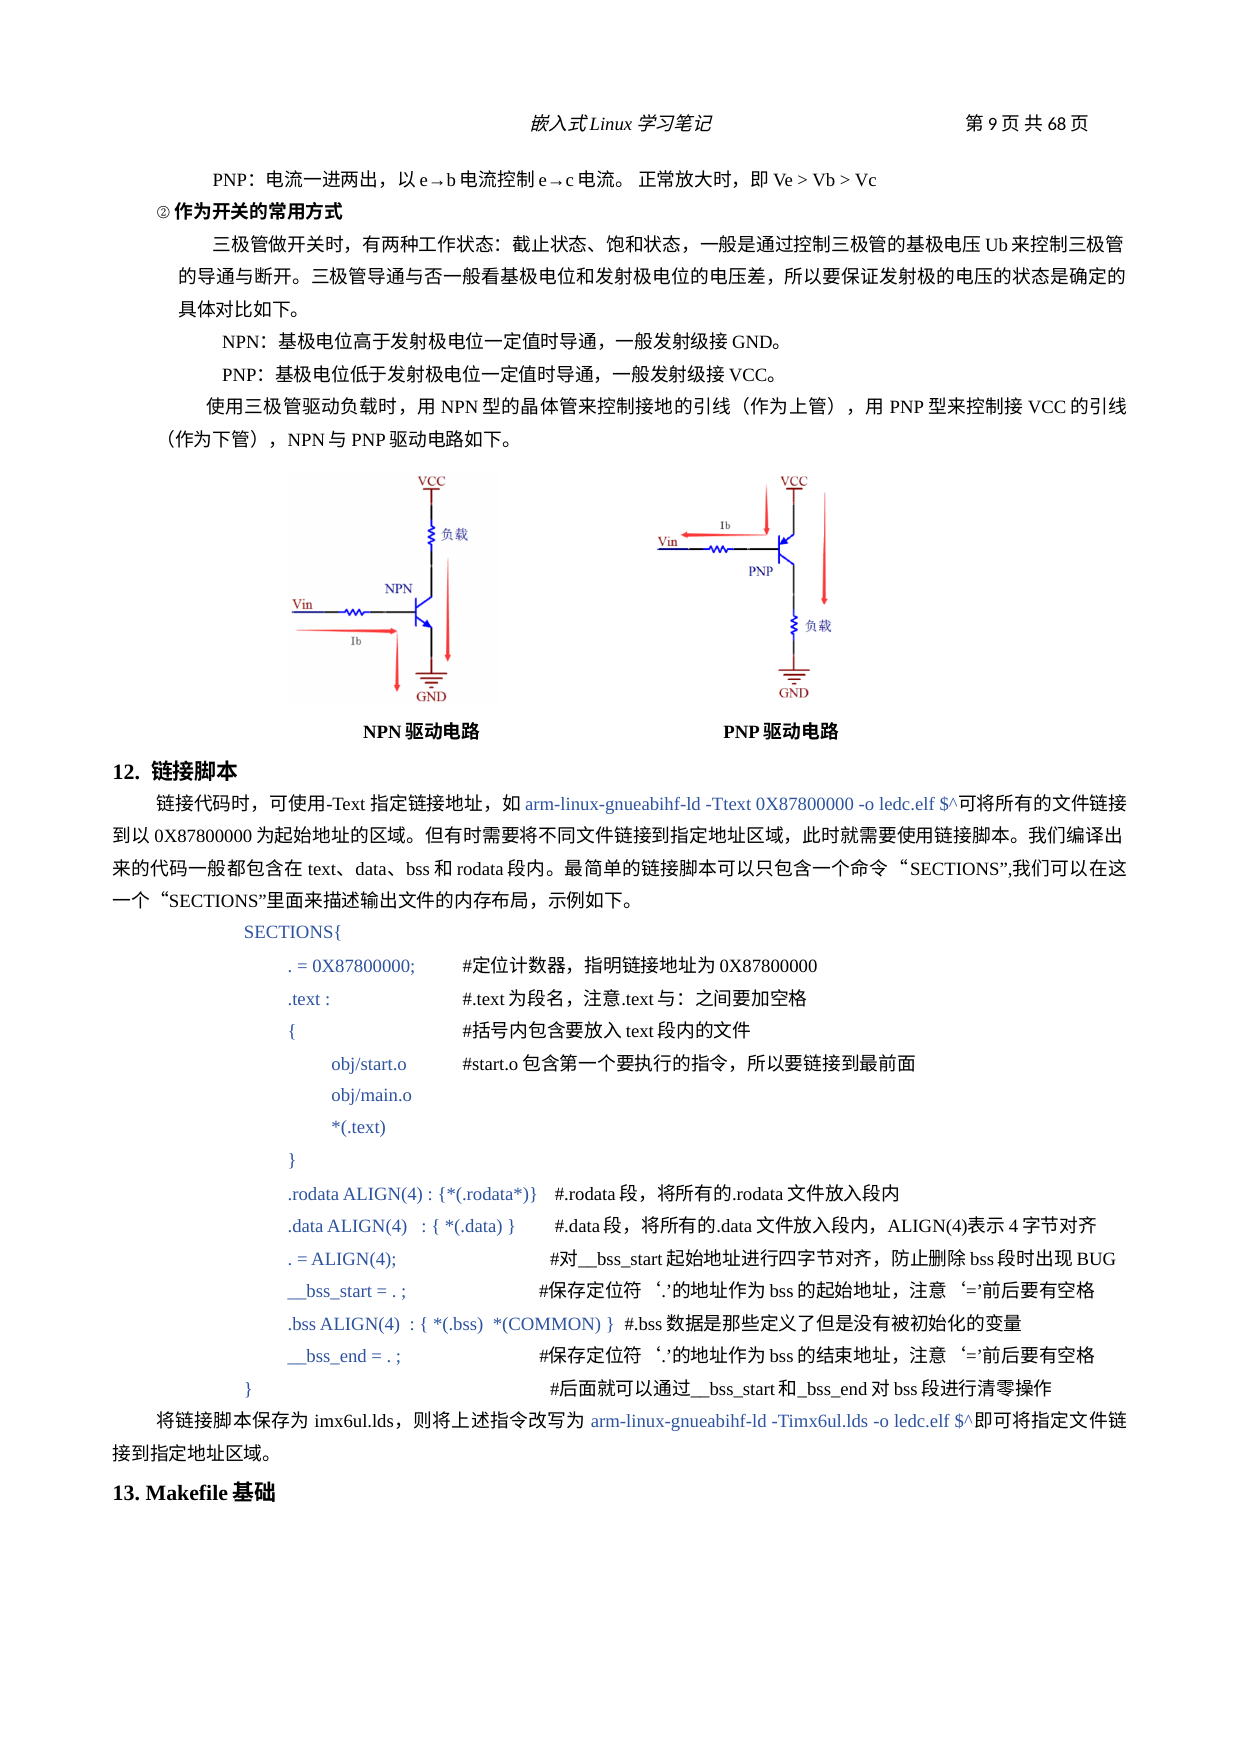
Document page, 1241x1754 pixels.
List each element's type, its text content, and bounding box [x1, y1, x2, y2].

text SECTIONS{ [112, 916, 1128, 948]
list Makefile基础 [112, 1474, 1128, 1507]
text .text : #.text为段名，注意.text与：之间要加空格 [112, 981, 1128, 1013]
text NPN：基极电位高于发射极电位一定值时导通，一般发射级接GND。 [200, 324, 1128, 357]
text . = 0X87800000; #定位计数器，指明链接地址为0X87800000 [112, 948, 1128, 981]
text 的导通与断开。三极管导通与否一般看基极电位和发射极电位的电压差，所以要保证发射极的电压的状态是确定的，具体对比如下。 [178, 259, 1128, 324]
text obj/main.o [112, 1078, 1128, 1111]
text .bss ALIGN(4) : { *(.bss) *(COMMON) } #.bss数据是那些定义了但是没有被初始化的变量 [112, 1306, 1128, 1338]
text *(.text) [112, 1111, 1128, 1143]
text 将链接脚本保存为imx6ul.lds，则将上述指令改写为arm-linux-gnueabihf-ld -Timx6ul.lds -o ledc.elf $^即可将指定文件链接到指定地址区域。 [112, 1403, 1128, 1468]
text PNP：基极电位低于发射极电位一定值时导通，一般发射级接VCC。 [200, 357, 1128, 389]
picture [287, 472, 501, 703]
text 链接代码时，可使用-Text 指定链接地址，如arm-linux-gnueabihf-ld -Ttext 0X87800000 -o ledc.elf $^可将所有的文件链接到以0X87800000为起始地址的区域。但有时需要将不同文件链接到指定地址区域，此时就需要使用链接脚本。我们编译出来的代码一般都包含在text、data、bss和rodata段内。最简单的链接脚本可以只包含一个命令“SECTIONS”,我们可以在这一个“SECTIONS”里面来描述输出文件的内存布局，示例如下。 [112, 786, 1128, 916]
text { #括号内包含要放入text段内的文件 [112, 1013, 1128, 1046]
text } [112, 1143, 1128, 1176]
text 使用三极管驱动负载时，用NPN型的晶体管来控制接地的引线（作为上管），用PNP型来控制接VCC的引线（作为下管），NPN与PNP驱动电路如下。 [156, 389, 1128, 454]
text NPN驱动电路 PNP驱动电路 [287, 714, 1128, 747]
text __bss_end = . ; #保存定位符‘.’的地址作为bss的结束地址，注意‘=’前后要有空格 [112, 1338, 1128, 1371]
list 三极管做开关时，有两种工作状态：截止状态、饱和状态，一般是通过控制三极管的基极电压Ub来控制三极管 [212, 227, 1128, 259]
text PNP：电流一进两出，以e→b电流控制e→c电流。 正常放大时，即Ve > Vb > Vc [169, 162, 1128, 194]
text . = ALIGN(4); #对__bss_start起始地址进行四字节对齐，防止删除bss段时出现BUG [112, 1241, 1128, 1273]
picture [647, 466, 852, 703]
text __bss_start = . ; #保存定位符‘.’的地址作为bss的起始地址，注意‘=’前后要有空格 [112, 1273, 1128, 1306]
text .rodata ALIGN(4) : {*(.rodata*)} #.rodata段，将所有的.rodata文件放入段内 [112, 1176, 1128, 1208]
list 链接脚本 [112, 753, 1128, 786]
text obj/start.o #start.o包含第一个要执行的指令，所以要链接到最前面 [112, 1046, 1128, 1078]
text ②作为开关的常用方式 [112, 194, 1128, 227]
text } #后面就可以通过__bss_start和_bss_end对bss段进行清零操作 [200, 1371, 1128, 1403]
text .data ALIGN(4) : { *(.data) } #.data段，将所有的.data文件放入段内，ALIGN(4)表示4字节对齐 [112, 1208, 1128, 1241]
